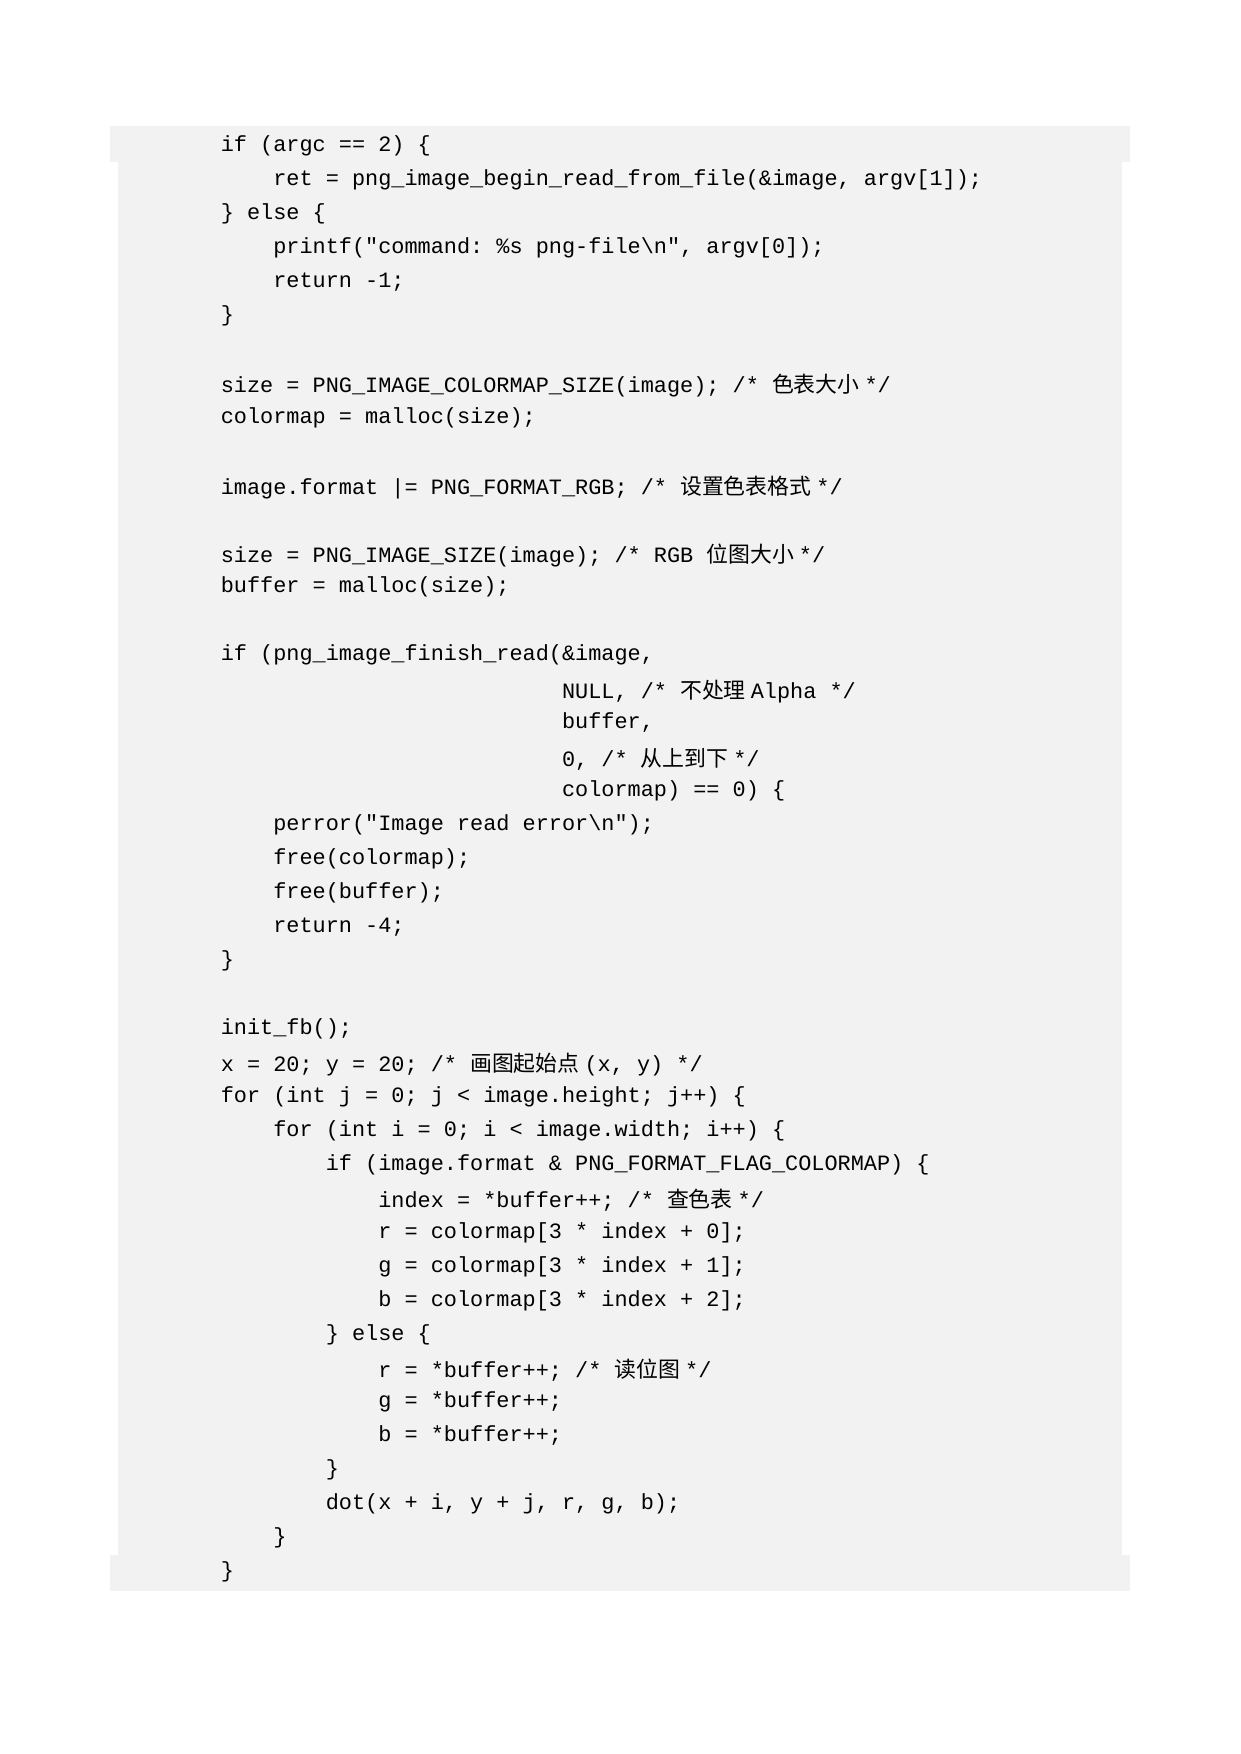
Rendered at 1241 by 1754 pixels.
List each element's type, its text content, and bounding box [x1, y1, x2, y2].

text } [118, 943, 1122, 977]
text if (argc == 2) { [110, 126, 1130, 162]
text buffer = malloc(size); [118, 570, 1122, 604]
text colormap) == 0) { [118, 774, 1122, 808]
text dot(x + i, y + j, r, g, b); [118, 1487, 1122, 1521]
text g = colormap[3 * index + 1]; [118, 1249, 1122, 1283]
text colormap = malloc(size); [118, 400, 1122, 434]
text ret = png_image_begin_read_from_file(&image, argv[1]); [118, 162, 1122, 196]
text image.format |= PNG_FORMAT_RGB; /* 设置色表格式 */ [118, 468, 1122, 502]
text return -4; [118, 909, 1122, 943]
text } else { [118, 1317, 1122, 1351]
text for (int i = 0; i < image.width; i++) { [118, 1113, 1122, 1147]
text printf("command: %s png-file\n", argv[0]); [118, 230, 1122, 264]
text r = *buffer++; /* 读位图 */ [118, 1351, 1122, 1385]
text } else { [118, 196, 1122, 230]
text buffer, [118, 706, 1122, 740]
text } [118, 298, 1122, 332]
text x = 20; y = 20; /* 画图起始点 (x, y) */ [118, 1045, 1122, 1079]
text if (image.format & PNG_FORMAT_FLAG_COLORMAP) { [118, 1147, 1122, 1181]
text g = *buffer++; [118, 1385, 1122, 1419]
text b = colormap[3 * index + 2]; [118, 1283, 1122, 1317]
text init_fb(); [118, 1011, 1122, 1045]
text if (png_image_finish_read(&image, [118, 638, 1122, 672]
text free(buffer); [118, 876, 1122, 909]
text for (int j = 0; j < image.height; j++) { [118, 1079, 1122, 1113]
text size = PNG_IMAGE_COLORMAP_SIZE(image); /* 色表大小 */ [118, 366, 1122, 400]
text } [118, 1521, 1122, 1555]
text } [118, 1453, 1122, 1487]
text r = colormap[3 * index + 0]; [118, 1215, 1122, 1249]
text NULL, /* 不处理 Alpha */ [118, 672, 1122, 706]
text 0, /* 从上到下 */ [118, 740, 1122, 774]
text return -1; [118, 264, 1122, 298]
text index = *buffer++; /* 查色表 */ [118, 1181, 1122, 1215]
text free(colormap); [118, 842, 1122, 876]
text perror("Image read error\n"); [118, 808, 1122, 842]
text size = PNG_IMAGE_SIZE(image); /* RGB 位图大小 */ [118, 536, 1122, 570]
text } [110, 1555, 1130, 1591]
text b = *buffer++; [118, 1419, 1122, 1453]
